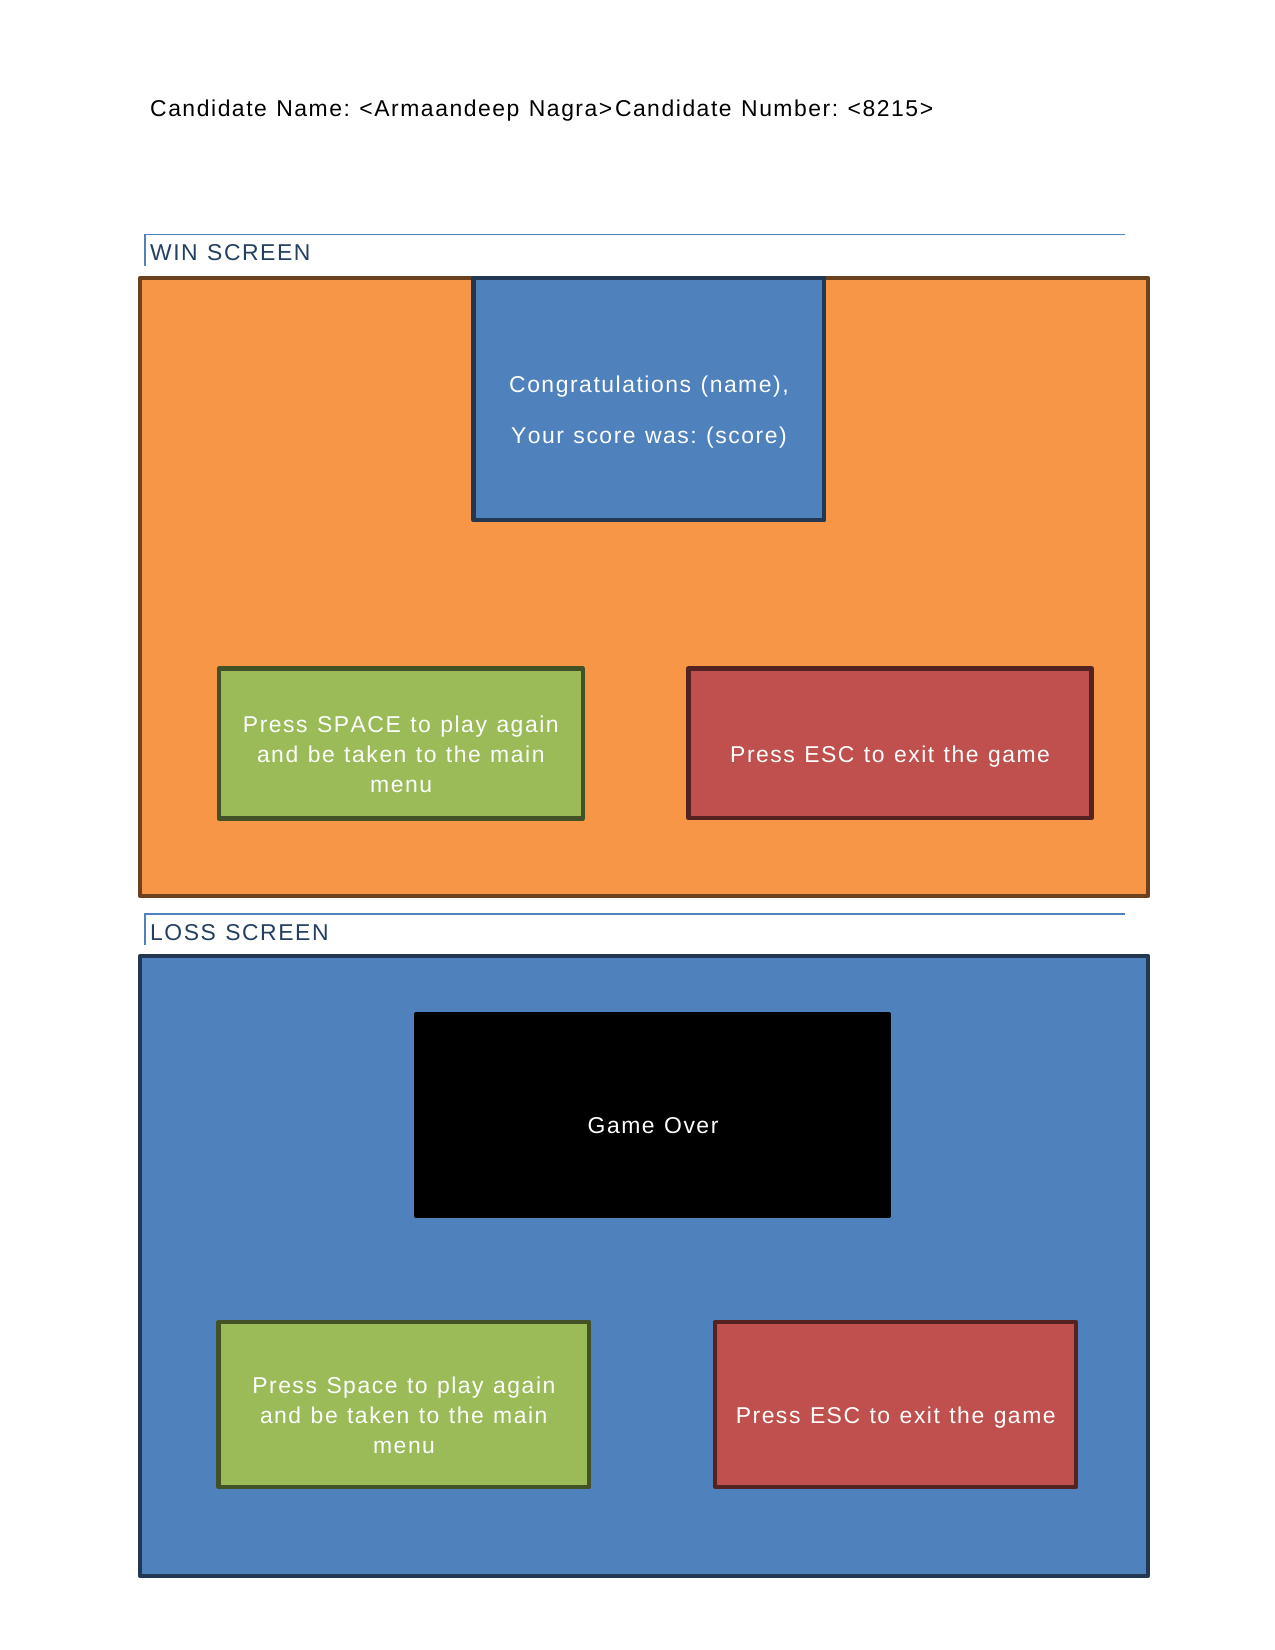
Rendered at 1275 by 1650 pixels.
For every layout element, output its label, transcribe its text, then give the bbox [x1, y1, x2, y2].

subtitle Win Screen [146, 235, 1125, 266]
subtitle Loss Screen [146, 915, 1125, 945]
